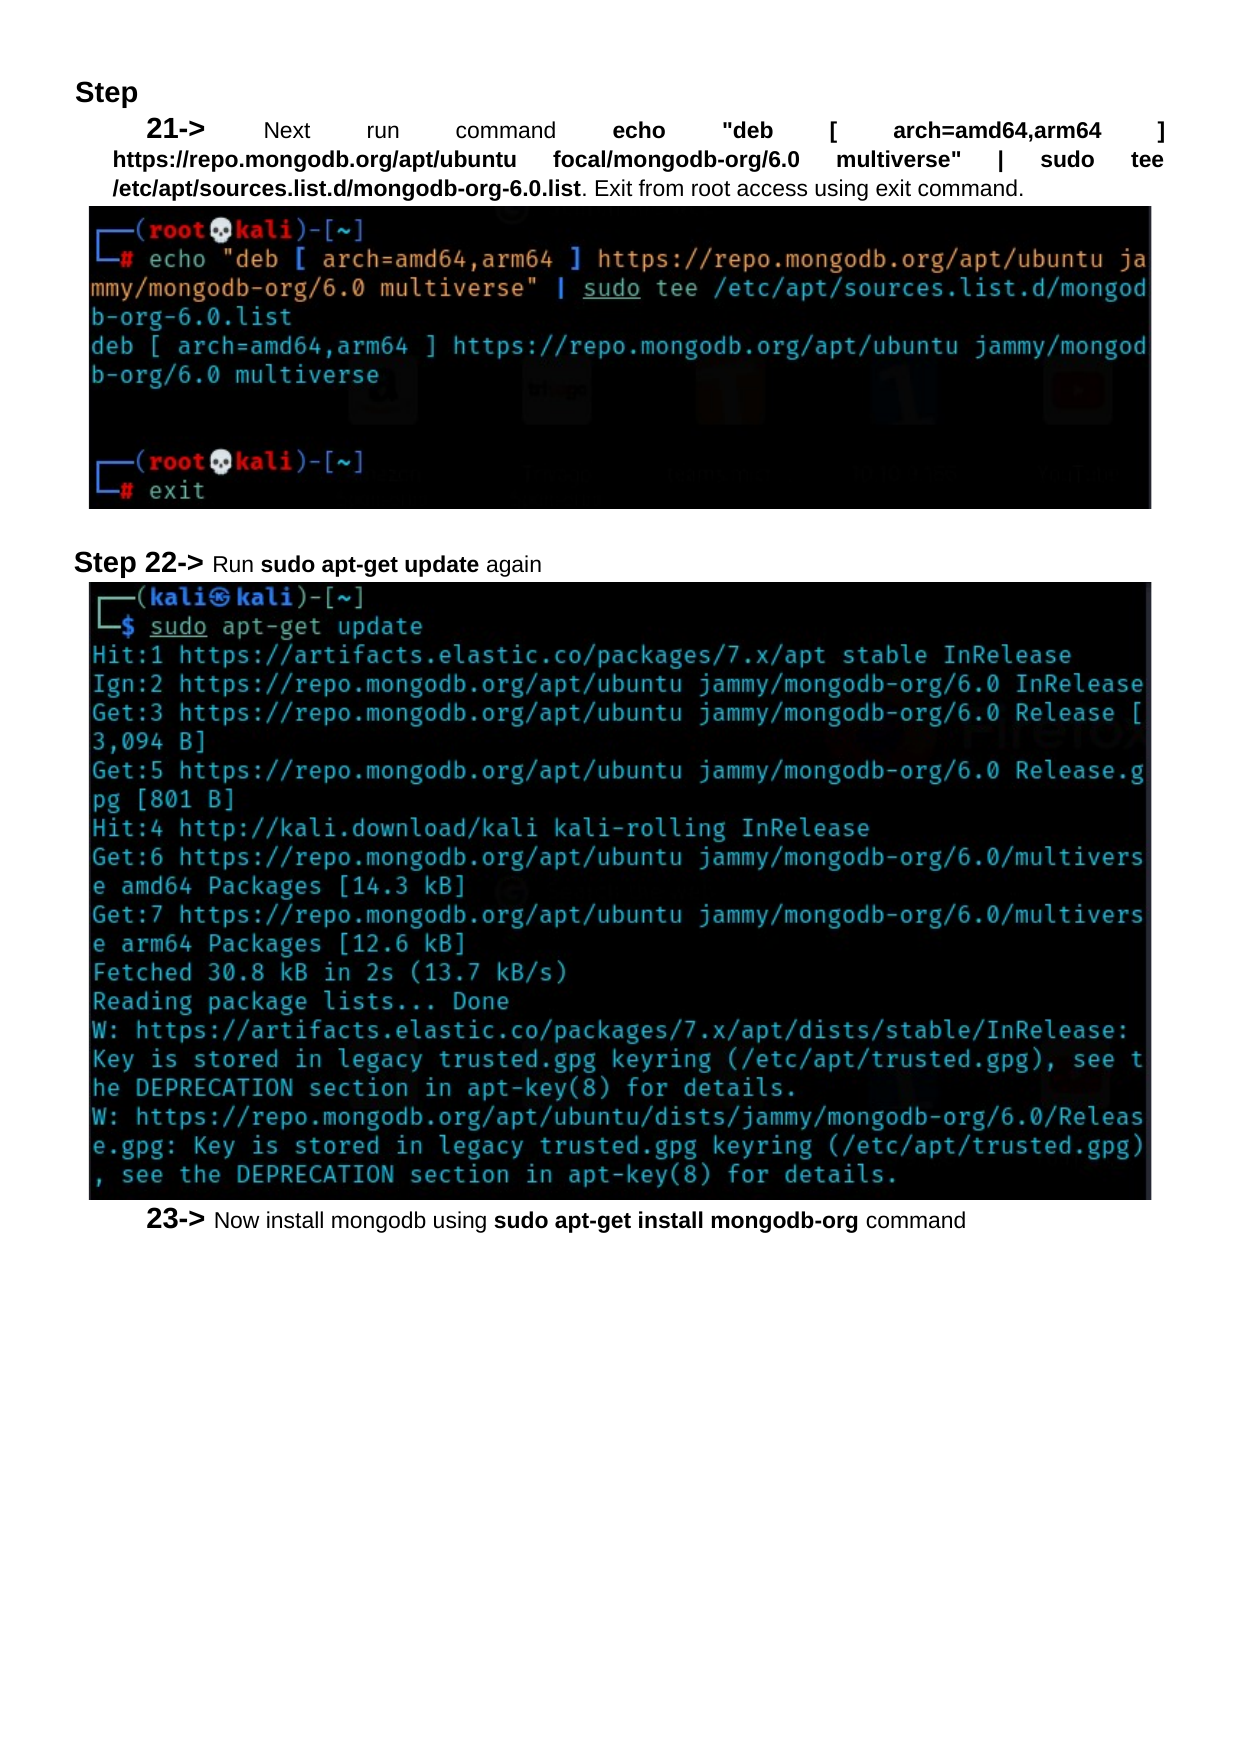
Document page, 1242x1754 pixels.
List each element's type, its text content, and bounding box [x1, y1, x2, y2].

text 23-> Now install mongodb using sudo apt-get install mongodb-org command [146, 1201, 1165, 1235]
text 21-> Next run command echo "deb [ arch=amd64,arm64 ] https://repo.mongodb.org/apt/ubuntu focal/mongodb-org/6.0 multiverse" | sudo tee /etc/apt/sources.list.d/mongodb-org-6.0.list. Exit from root access using exit command. [112, 111, 1165, 201]
picture [88, 206, 1152, 509]
text Step 22-> Run sudo apt-get update again [73, 546, 1165, 579]
picture [88, 582, 1152, 1200]
